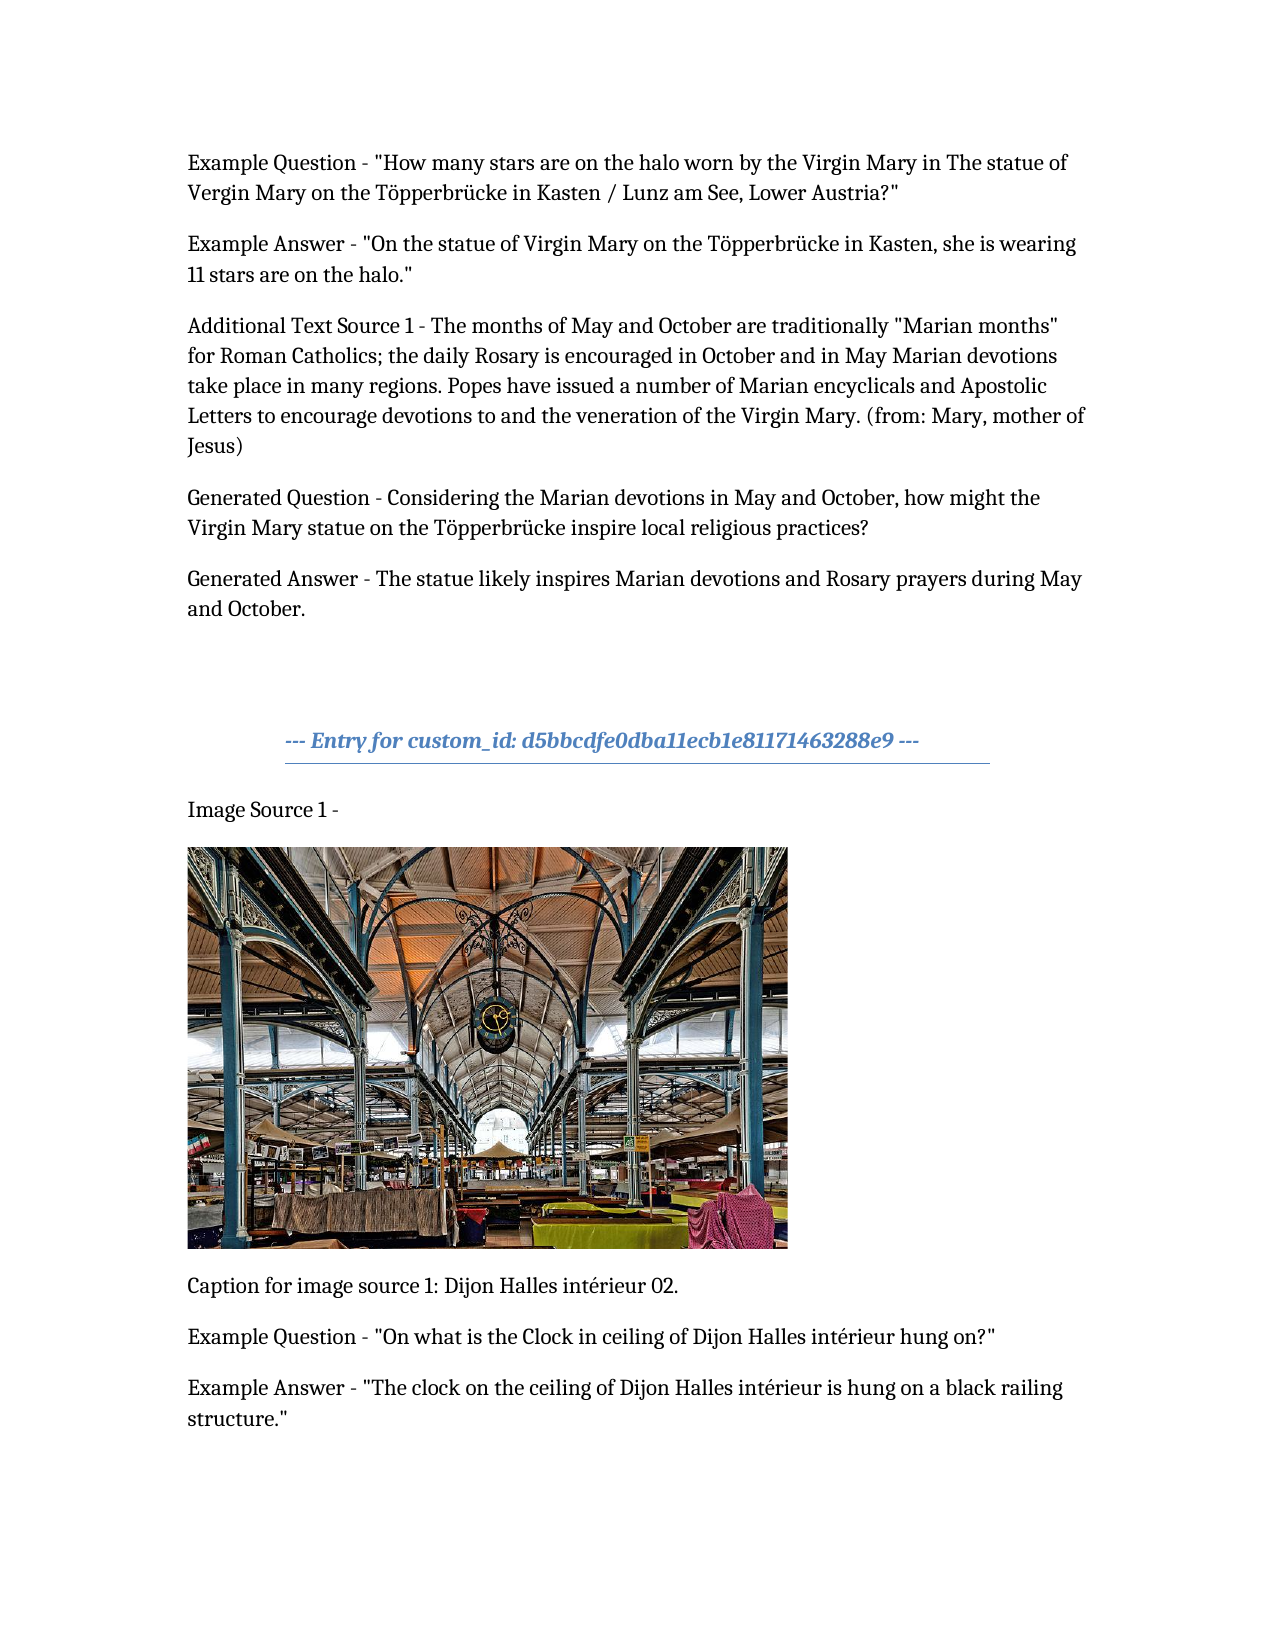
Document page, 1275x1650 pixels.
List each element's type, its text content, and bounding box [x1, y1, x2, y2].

text Image Source 1 - [187, 797, 1087, 823]
text Example Question - "How many stars are on the halo worn by the Virgin Mary in The statue of Vergin Mary on the Töpperbrücke in Kasten / Lunz am See, Lower Austria?" [187, 150, 1087, 207]
text --- Entry for custom_id: d5bbcdfe0dba11ecb1e81171463288e9 --- [285, 728, 990, 763]
text Example Question - "On what is the Clock in ceiling of Dijon Halles intérieur hung on?" [187, 1324, 1087, 1351]
text Generated Question - Considering the Marian devotions in May and October, how might the Virgin Mary statue on the Töpperbrücke inspire local religious practices? [187, 484, 1087, 541]
text Example Answer - "On the statue of Virgin Mary on the Töpperbrücke in Kasten, she is wearing 11 stars are on the halo." [187, 231, 1087, 288]
text Additional Text Source 1 - The months of May and October are traditionally "Marian months" for Roman Catholics; the daily Rosary is encouraged in October and in May Marian devotions take place in many regions. Popes have issued a number of Marian encyclicals and Apostolic Letters to encourage devotions to and the veneration of the Virgin Mary. (from: Mary, mother of Jesus) [187, 312, 1087, 460]
text Caption for image source 1: Dijon Halles intérieur 02. [187, 1273, 1087, 1299]
text Example Answer - "The clock on the ceiling of Dijon Halles intérieur is hung on a black railing structure." [187, 1375, 1087, 1432]
picture [187, 847, 788, 1249]
text Generated Answer - The statue likely inspires Marian devotions and Rosary prayers during May and October. [187, 566, 1087, 622]
